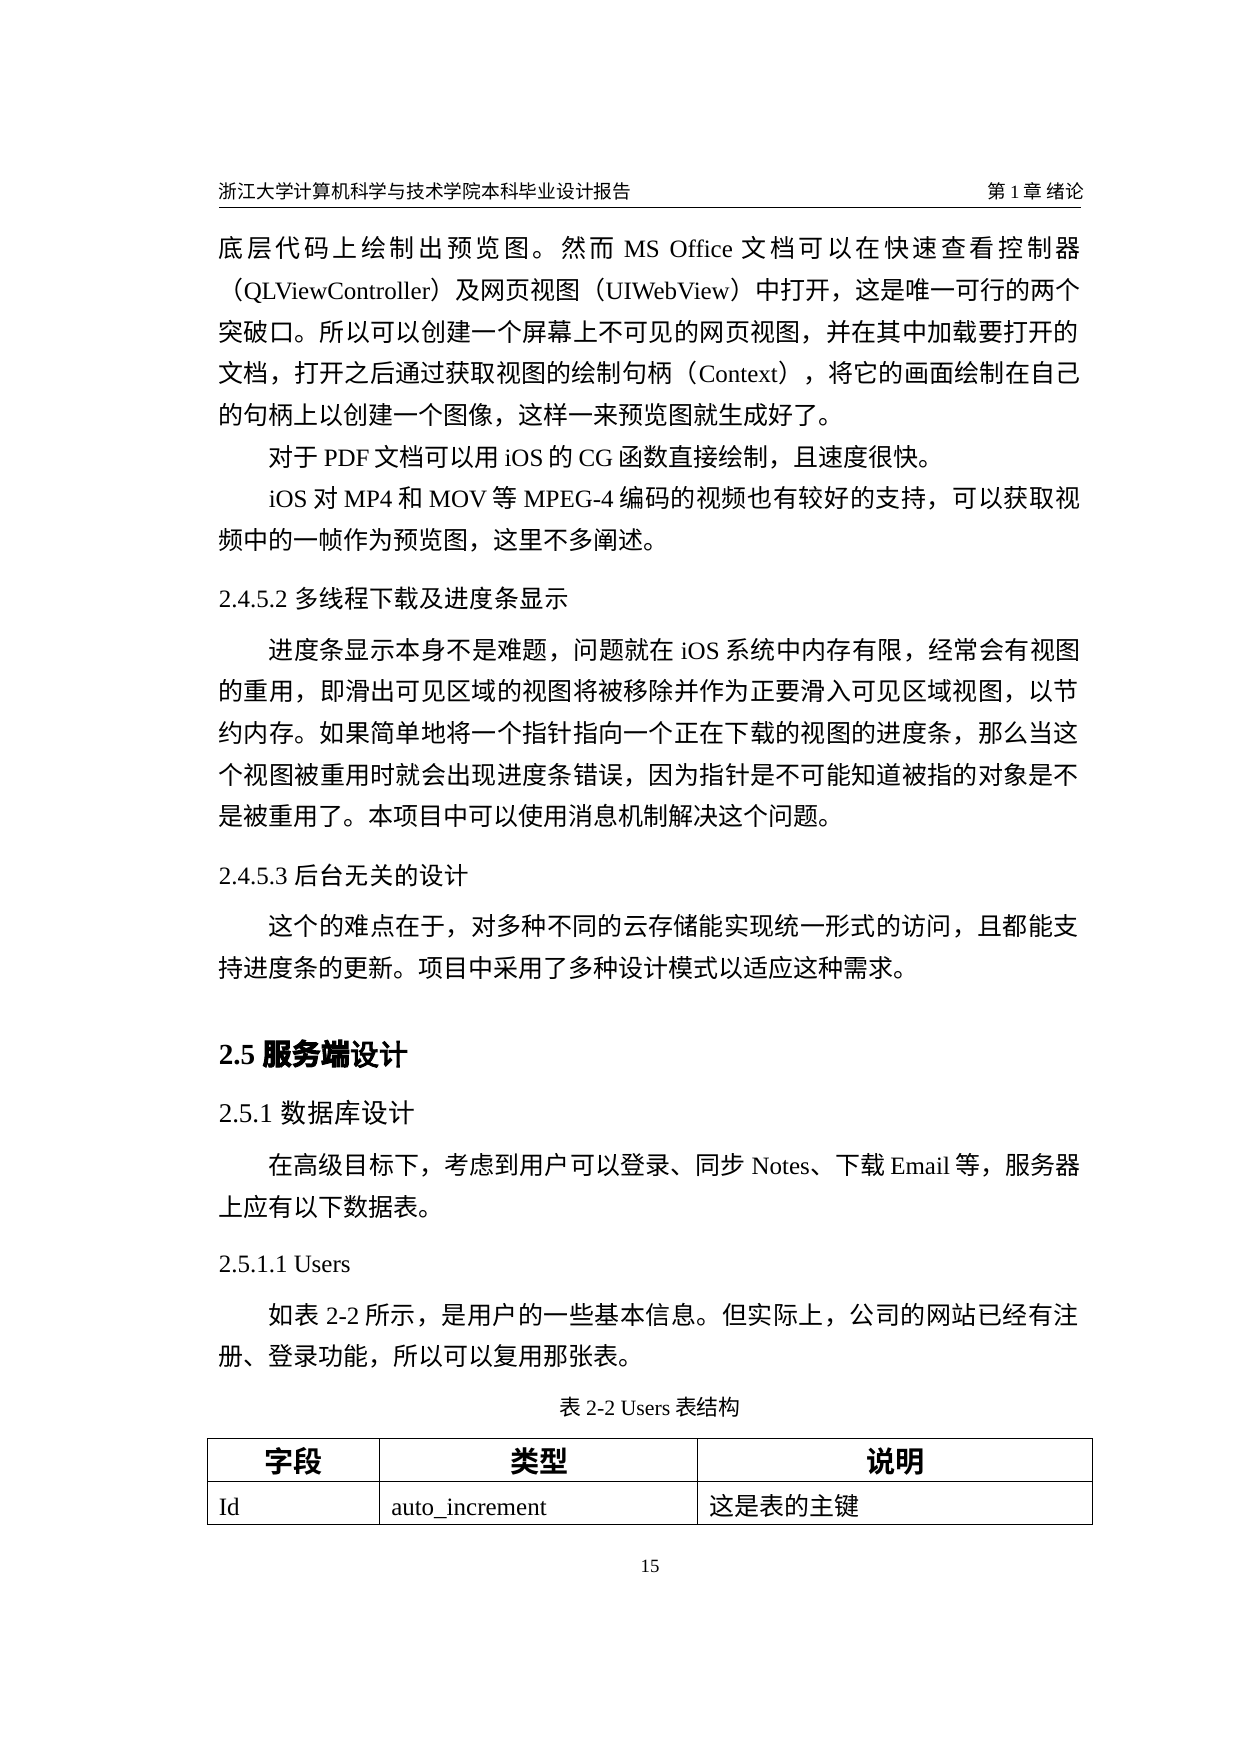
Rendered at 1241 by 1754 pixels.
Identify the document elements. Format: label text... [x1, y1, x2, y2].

text 进度条显示本身不是难题，问题就在iOS系统中内存有限，经常会有视图的重用，即滑出可见区域的视图将被移除并作为正要滑入可见区域视图，以节约内存。如果简单地将一个指针指向一个正在下载的视图的进度条，那么当这个视图被重用时就会出现进度条错误，因为指针是不可能知道被指的对象是不是被重用了。本项目中可以使用消息机制解决这个问题。 [218, 626, 1081, 834]
text 如表 2-2所示，是用户的一些基本信息。但实际上，公司的网站已经有注册、登录功能，所以可以复用那张表。 [218, 1291, 1081, 1374]
text 多线程下载及进度条显示 [218, 583, 1081, 613]
text iOS对MP4和MOV等MPEG-4编码的视频也有较好的支持，可以获取视频中的一帧作为预览图，这里不多阐述。 [218, 474, 1081, 558]
table_header 说明 [698, 1439, 1092, 1481]
text 在高级目标下，考虑到用户可以登录、同步Notes、下载Email等，服务器上应有以下数据表。 [218, 1141, 1081, 1224]
text 后台无关的设计 [218, 859, 1081, 889]
table_cell 这是表的主键 [698, 1482, 1092, 1524]
text 这个的难点在于，对多种不同的云存储能实现统一形式的访问，且都能支持进度条的更新。项目中采用了多种设计模式以适应这种需求。 [218, 902, 1081, 985]
text 对于PDF文档可以用iOS的CG函数直接绘制，且速度很快。 [218, 433, 1081, 474]
table_cell Id [208, 1482, 379, 1524]
table_cell auto_increment [380, 1482, 697, 1524]
text 服务端设计 [218, 1035, 1081, 1071]
table_header 字段 [208, 1439, 379, 1481]
text 数据库设计 [218, 1096, 1081, 1129]
text Users [218, 1249, 1081, 1278]
table_header 类型 [380, 1439, 697, 1481]
